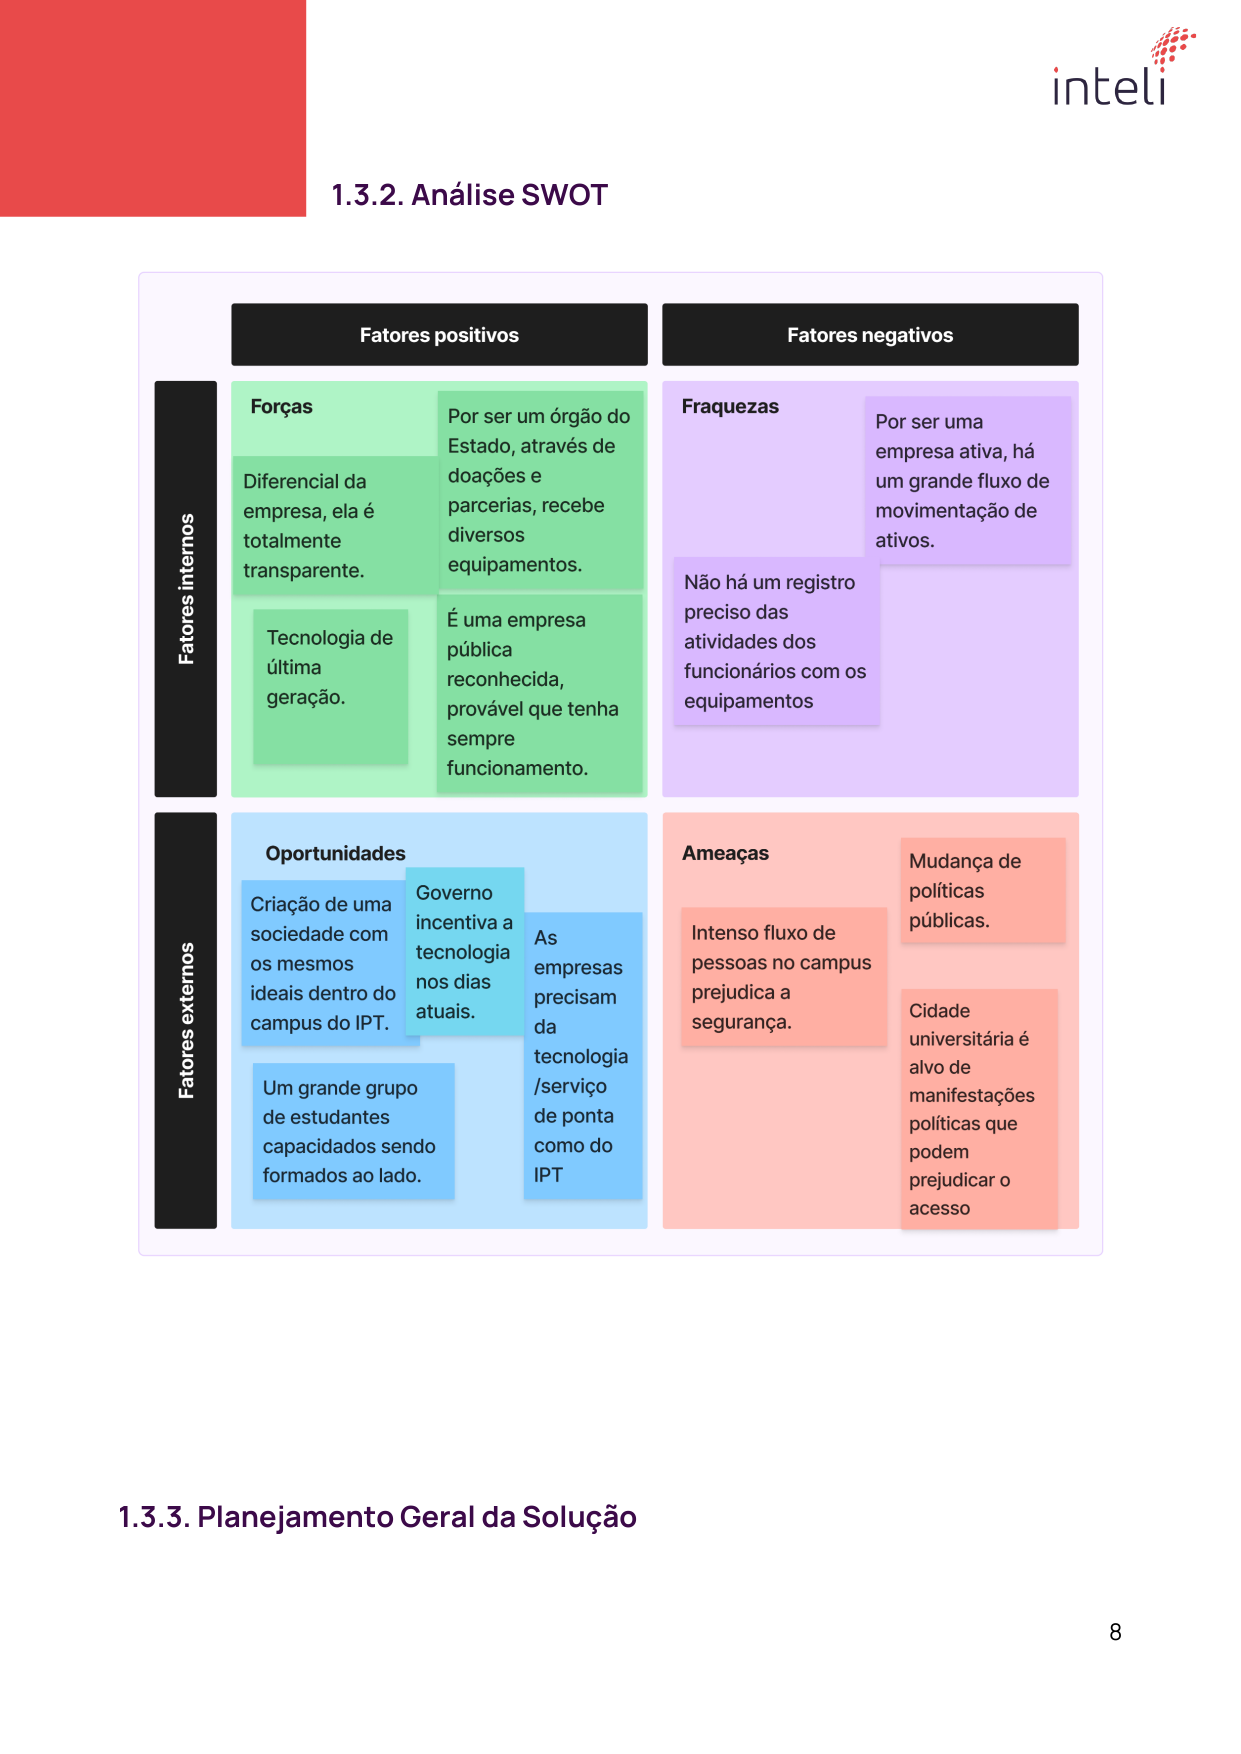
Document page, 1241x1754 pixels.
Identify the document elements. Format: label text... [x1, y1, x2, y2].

subtitle 1.3.2. Análise SWOT [118, 174, 1122, 214]
subtitle 1.3.3. Planejamento Geral da Solução [118, 1496, 1122, 1536]
picture [118, 252, 1123, 1276]
picture [0, 0, 307, 217]
picture [1054, 27, 1197, 105]
